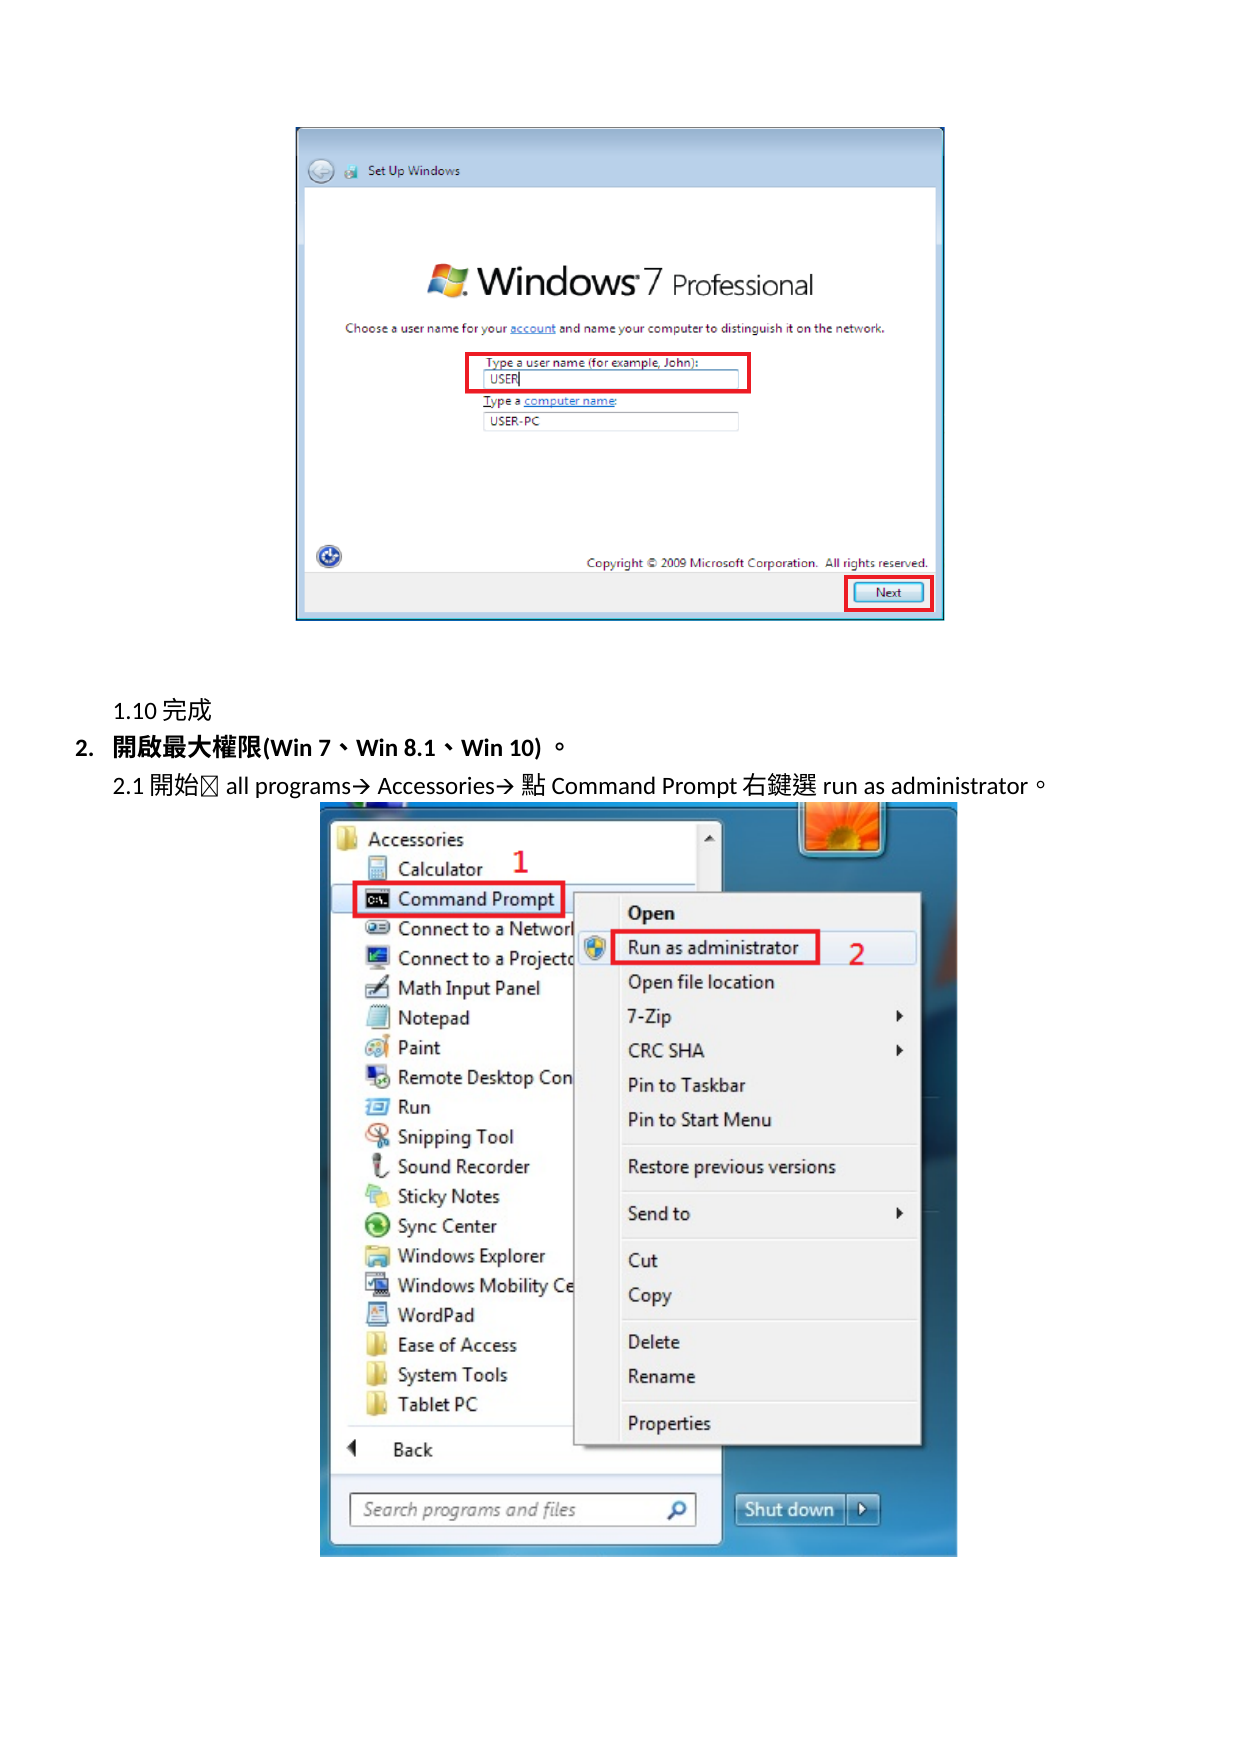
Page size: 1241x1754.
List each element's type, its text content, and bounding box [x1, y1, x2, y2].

list 2.1開始 all programs Accessories 點Command Prompt右鍵選run as administrator。 [112, 764, 1165, 802]
picture [320, 802, 958, 1557]
list 開啟最大權限(Win 7、Win 8.1、Win 10) 。 [75, 727, 1165, 764]
picture [295, 127, 945, 621]
text 1.10完成 [75, 689, 1165, 727]
